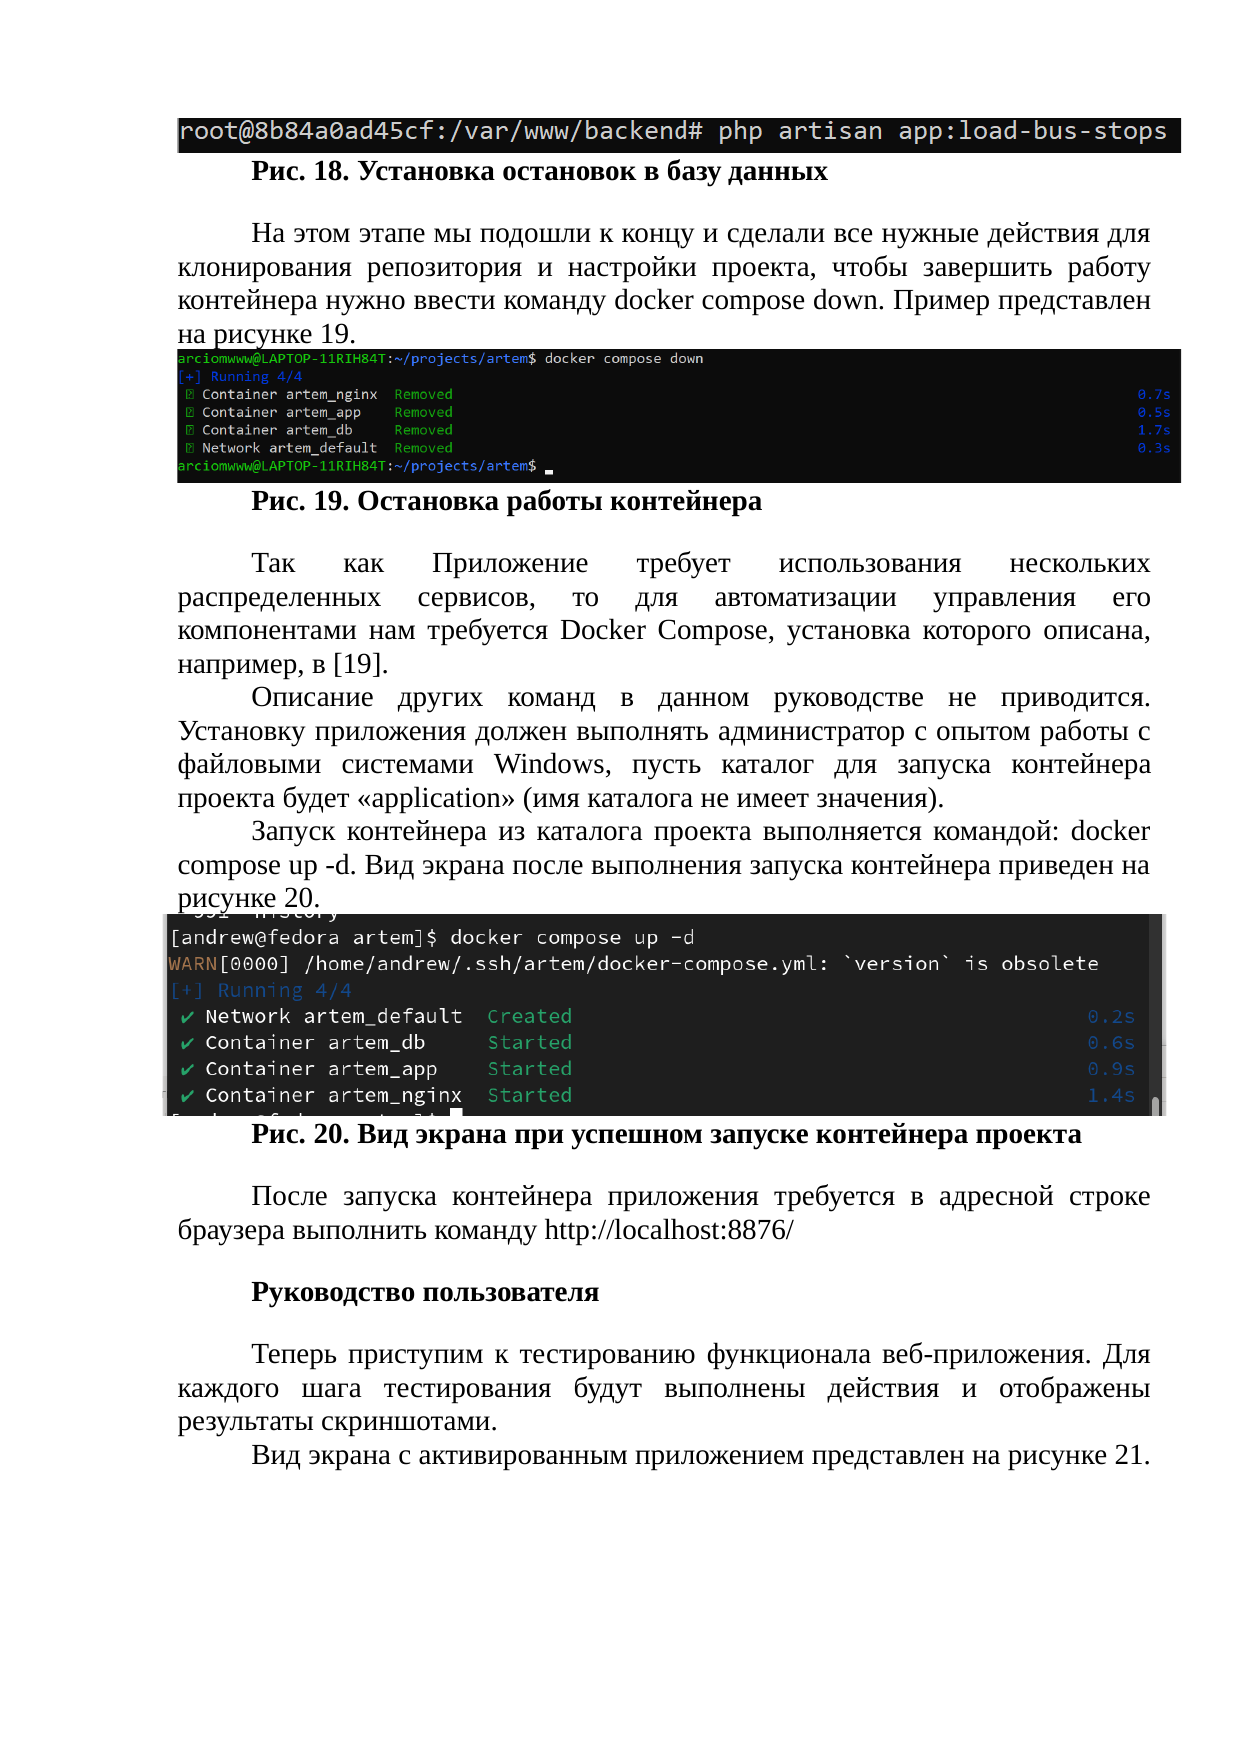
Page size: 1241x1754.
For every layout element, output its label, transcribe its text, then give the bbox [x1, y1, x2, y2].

text Так как Приложение требует использования нескольких распределенных сервисов, то для автоматизации управления его компонентами нам требуется Docker Compose, установка которого описана, например, в [19]. [177, 545, 1152, 679]
text Рис. 18. Установка остановок в базу данных [177, 153, 1152, 187]
picture [162, 914, 1167, 1116]
text На этом этапе мы подошли к концу и сделали все нужные действия для клонирования репозитория и настройки проекта, чтобы завершить работу контейнера нужно ввести команду docker compose down. Пример представлен на рисунке 19. [177, 215, 1152, 349]
text Рис. 19. Остановка работы контейнера [177, 483, 1152, 516]
text Рис. 20. Вид экрана при успешном запуске контейнера проекта [177, 1116, 1152, 1149]
text Вид экрана с активированным приложением представлен на рисунке 21. [177, 1437, 1152, 1471]
text Теперь приступим к тестированию функционала веб-приложения. Для каждого шага тестирования будут выполнены действия и отображены результаты скриншотами. [177, 1336, 1152, 1437]
text После запуска контейнера приложения требуется в адресной строке браузера выполнить команду http://localhost:8876/ [177, 1178, 1152, 1245]
picture [177, 349, 1182, 483]
text Руководство пользователя [177, 1274, 1152, 1308]
text Запуск контейнера из каталога проекта выполняется командой: docker compose up -d. Вид экрана после выполнения запуска контейнера приведен на рисунке 20. [177, 813, 1152, 914]
text Описание других команд в данном руководстве не приводится. Установку приложения должен выполнять администратор с опытом работы с файловыми системами Windows, пусть каталог для запуска контейнера проекта будет «application» (имя каталога не имеет значения). [177, 679, 1152, 813]
picture [177, 118, 1182, 153]
